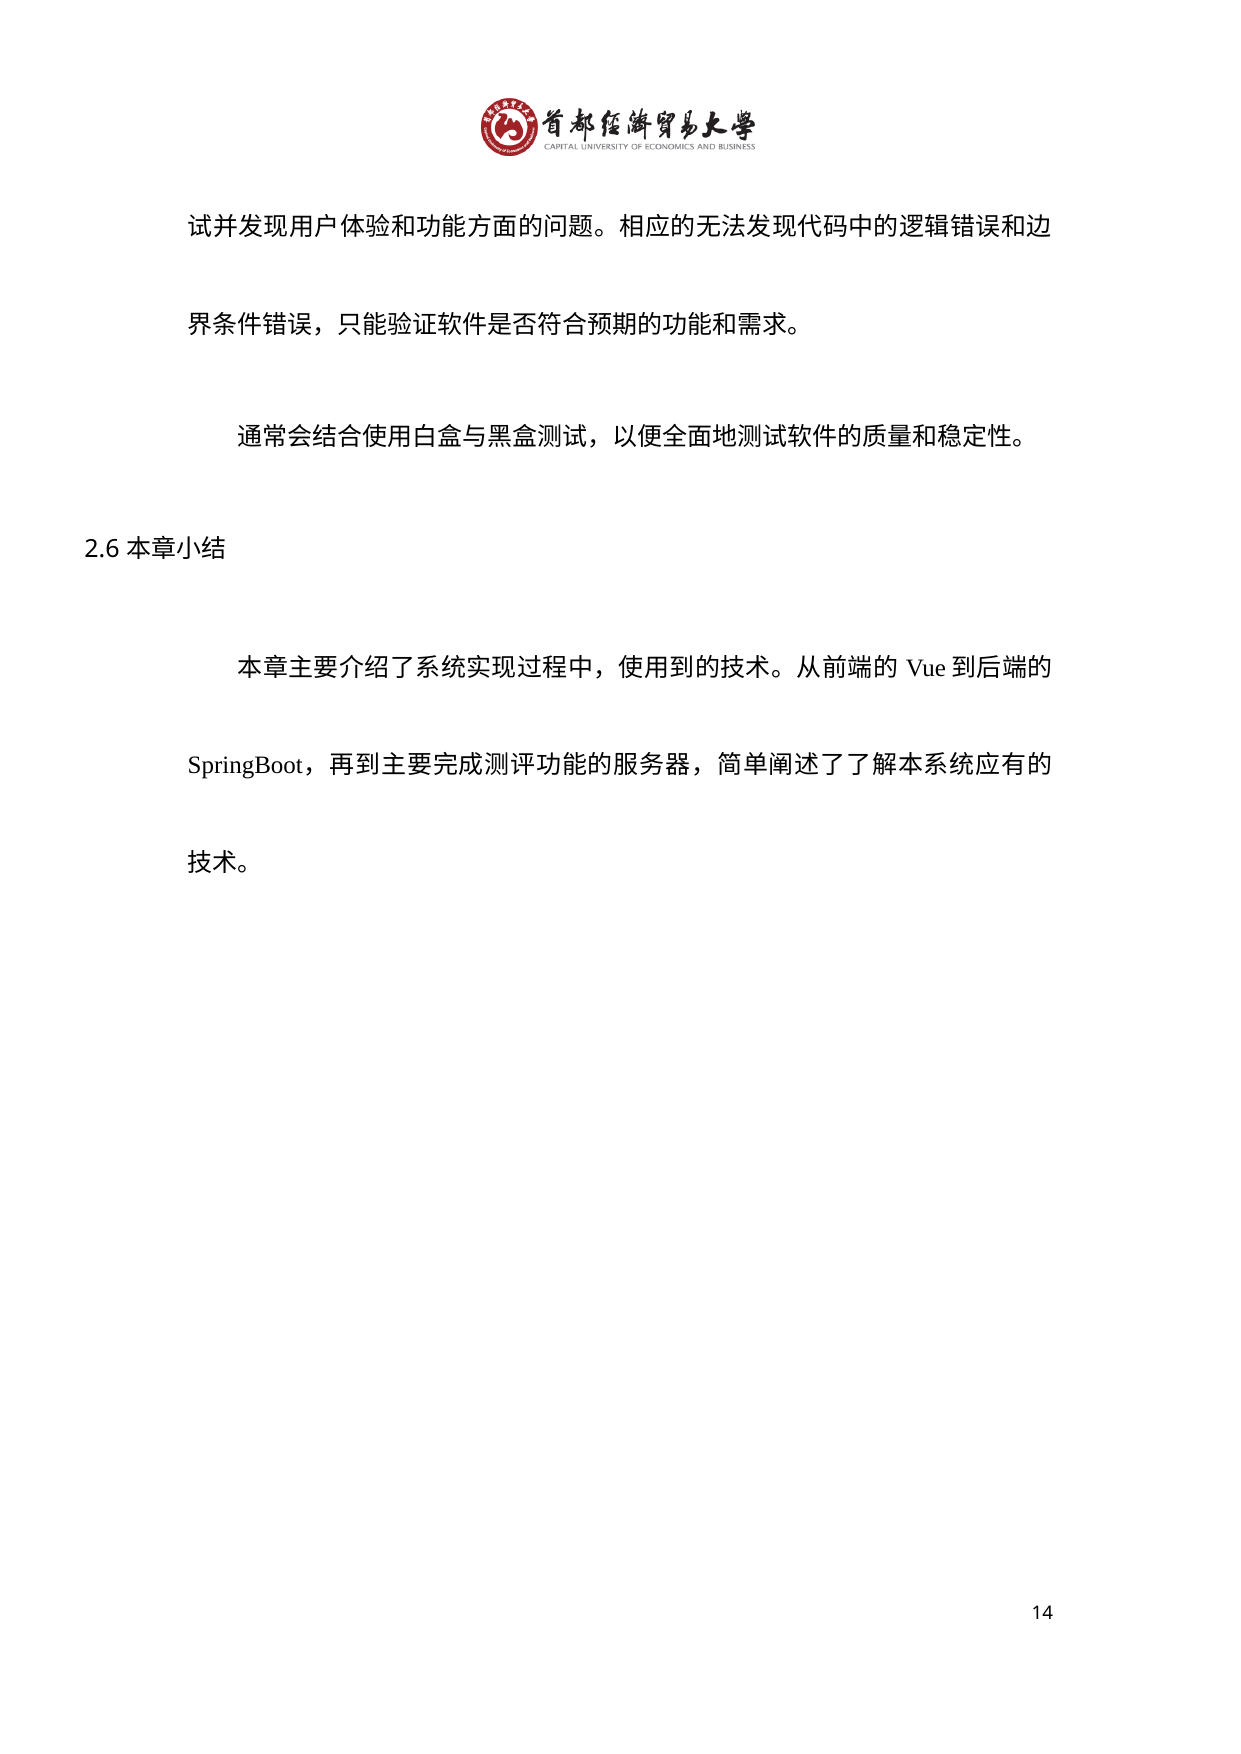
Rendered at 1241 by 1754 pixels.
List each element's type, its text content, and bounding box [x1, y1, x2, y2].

text 黑盒测试技术又被称之为数据驱动测试技术,其主要是对已知固有产品功能,通过测试验证其功能是否可顺利实施[14]。测试过程相对简单，可以快速进行测试并发现用户体验和功能方面的问题。相应的无法发现代码中的逻辑错误和边界条件错误，只能验证软件是否符合预期的功能和需求。 [187, 192, 1053, 355]
subtitle 本章小结 [84, 514, 1053, 579]
text 通常会结合使用白盒与黑盒测试，以便全面地测试软件的质量和稳定性。 [187, 402, 1053, 467]
picture [480, 88, 760, 158]
text 本章主要介绍了系统实现过程中，使用到的技术。从前端的Vue到后端的SpringBoot，再到主要完成测评功能的服务器，简单阐述了了解本系统应有的技术。 [187, 633, 1053, 893]
